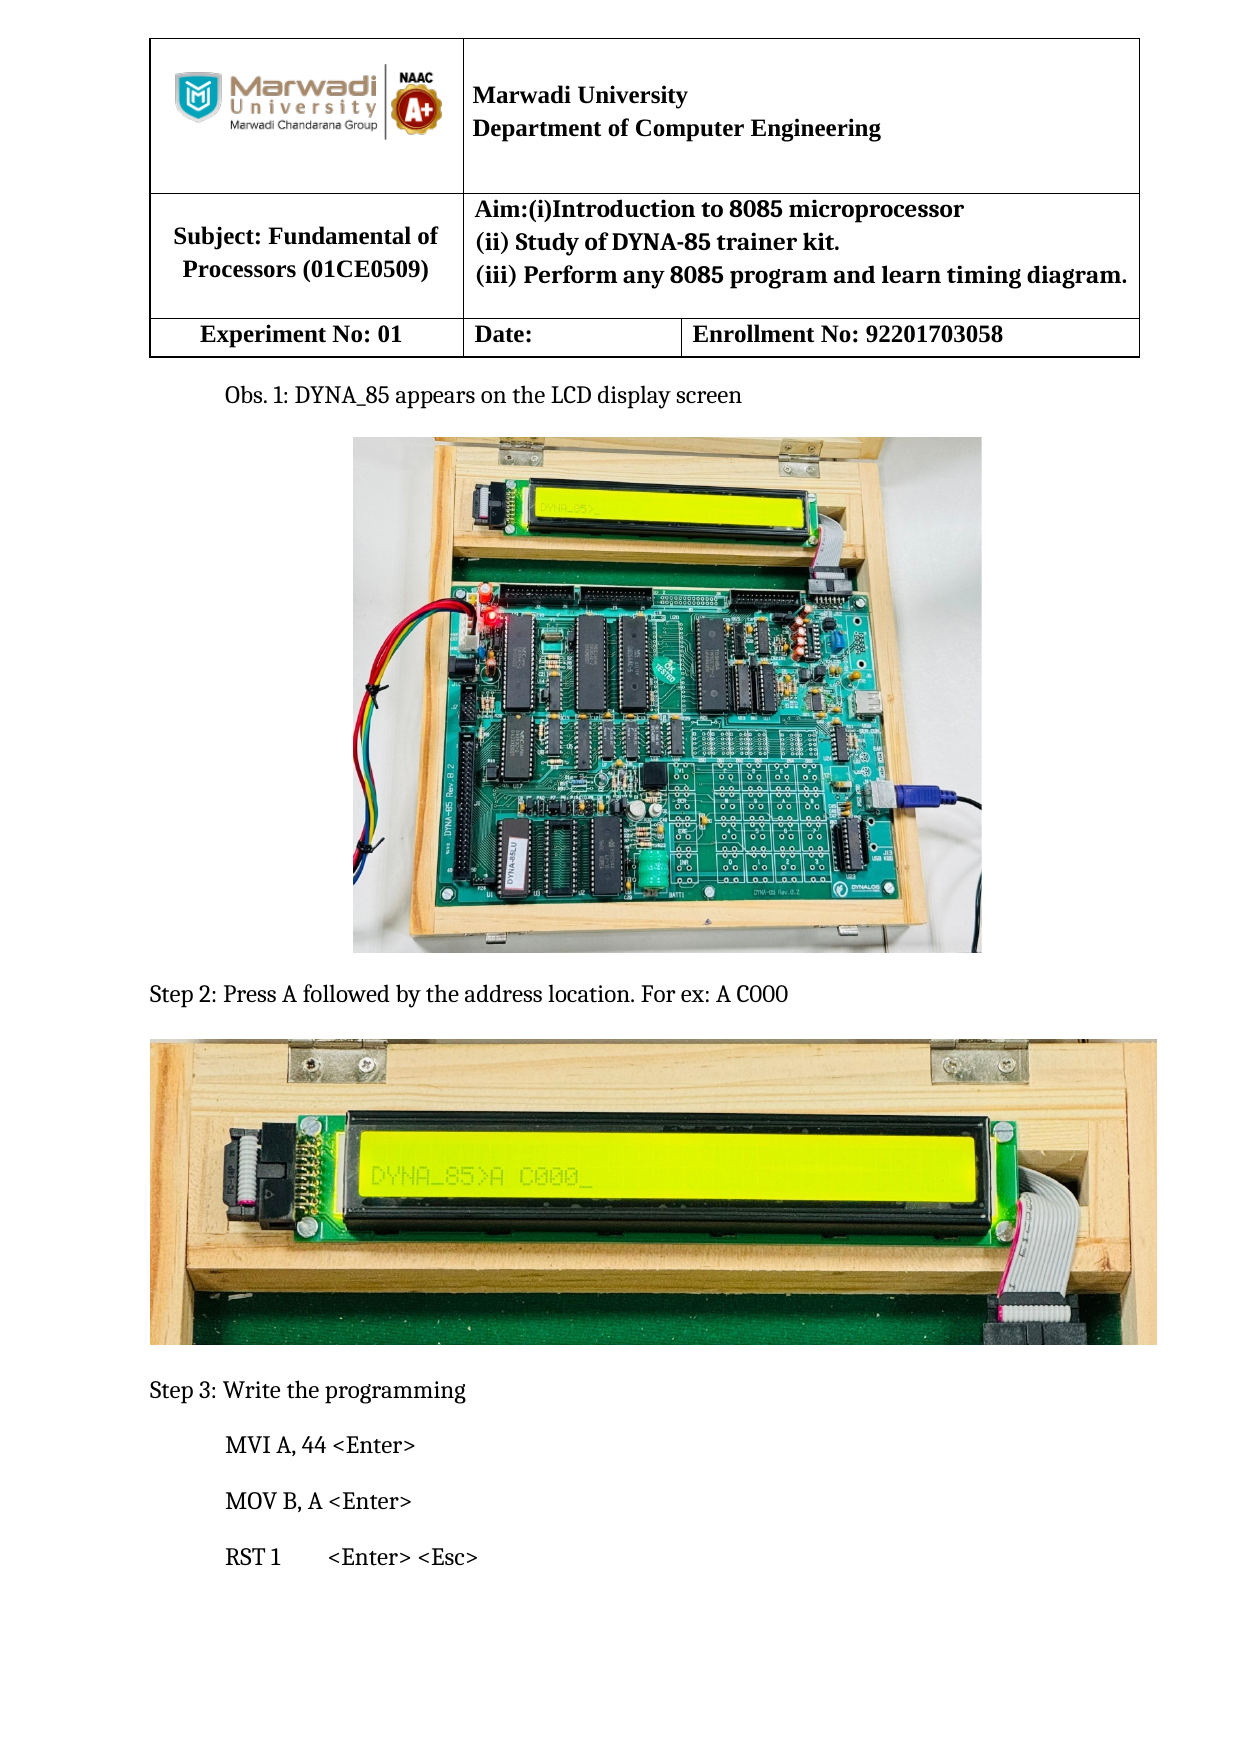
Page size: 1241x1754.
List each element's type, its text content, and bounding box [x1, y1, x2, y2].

text Step 2: Press A followed by the address location. For ex: A C000 [150, 980, 1090, 1008]
text RST 1 <Enter> <Esc> [150, 1543, 1090, 1571]
text Step 3: Write the programming [150, 1376, 1090, 1404]
text MVI A, 44 <Enter> [150, 1431, 1090, 1460]
picture [353, 437, 982, 953]
picture [150, 1039, 1157, 1345]
text MOV B, A <Enter> [150, 1487, 1090, 1516]
text Obs. 1: DYNA_85 appears on the LCD display screen [150, 381, 1090, 410]
picture [161, 38, 451, 168]
